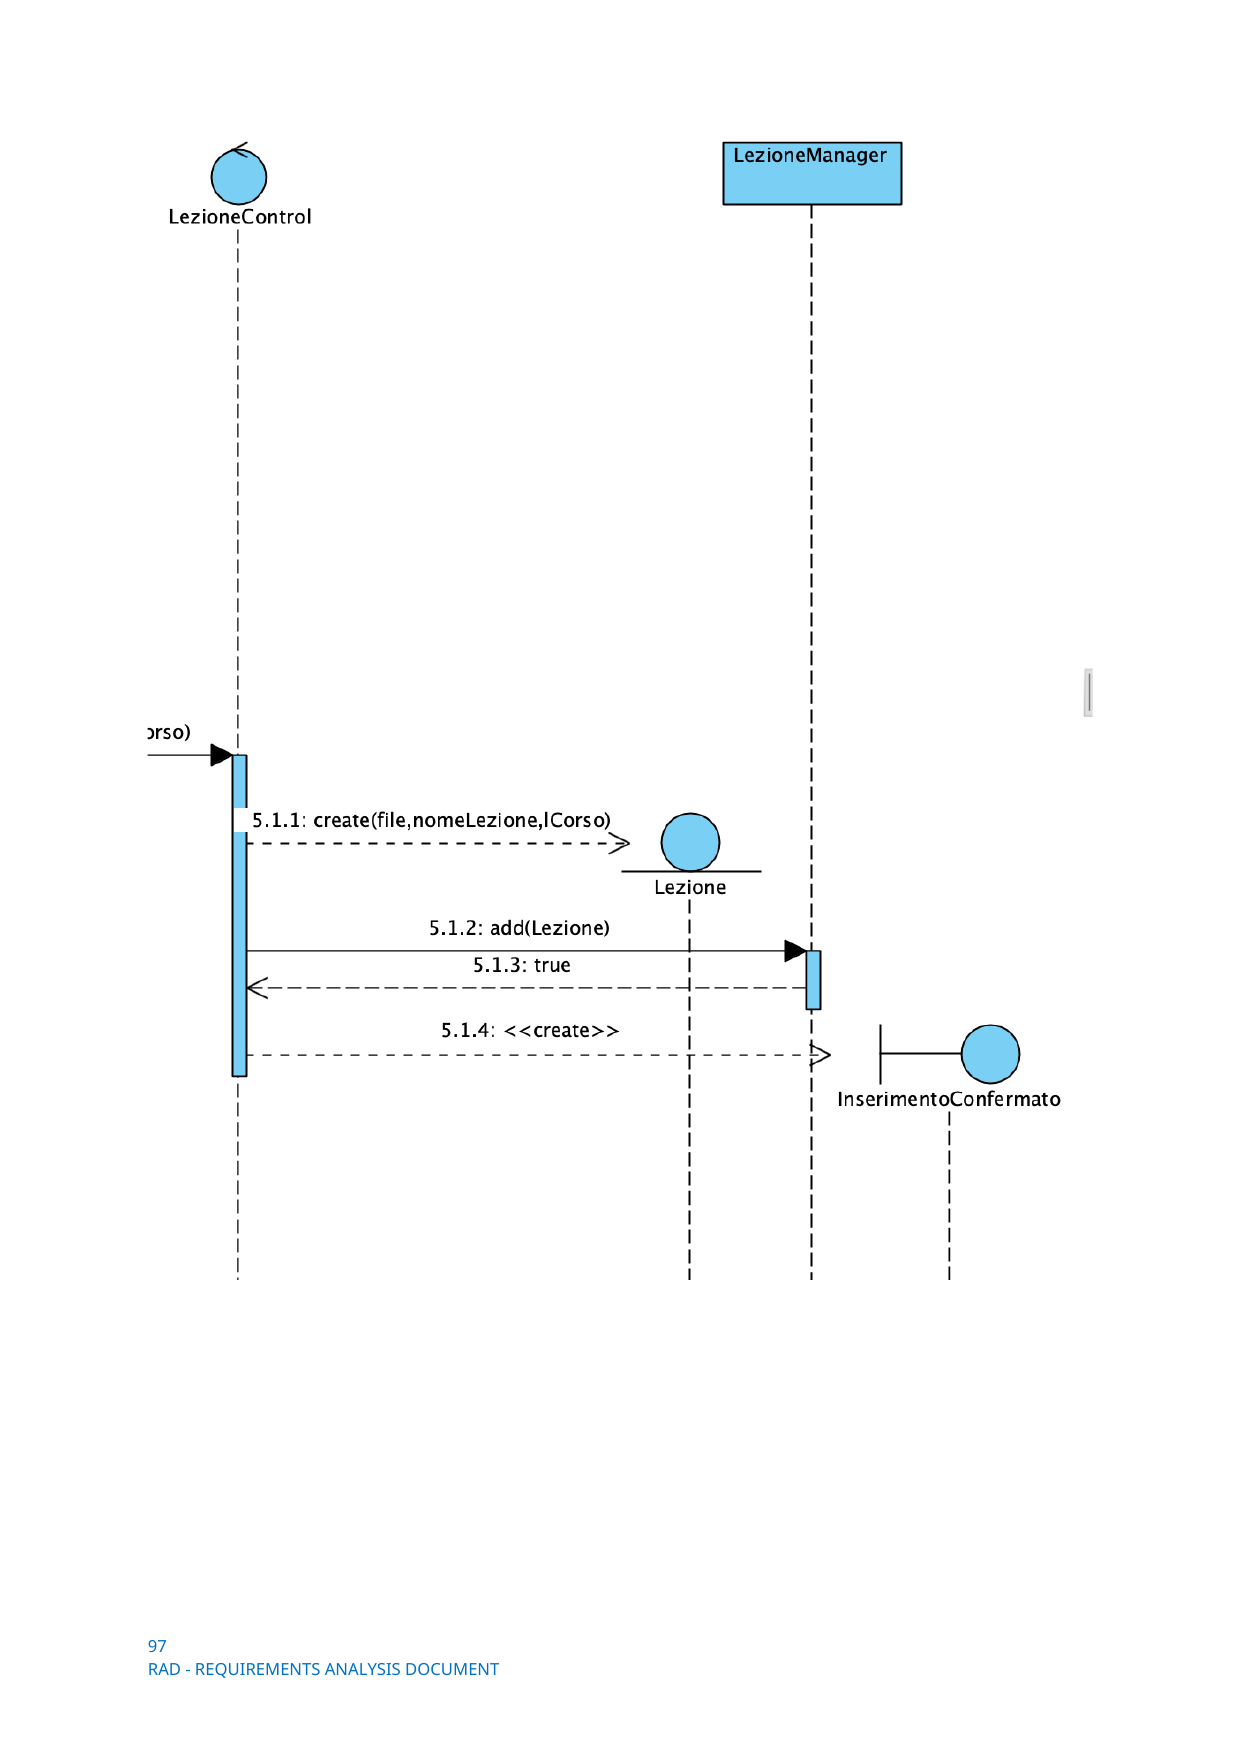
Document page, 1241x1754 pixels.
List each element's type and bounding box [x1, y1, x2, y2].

picture [147, 119, 1093, 1280]
